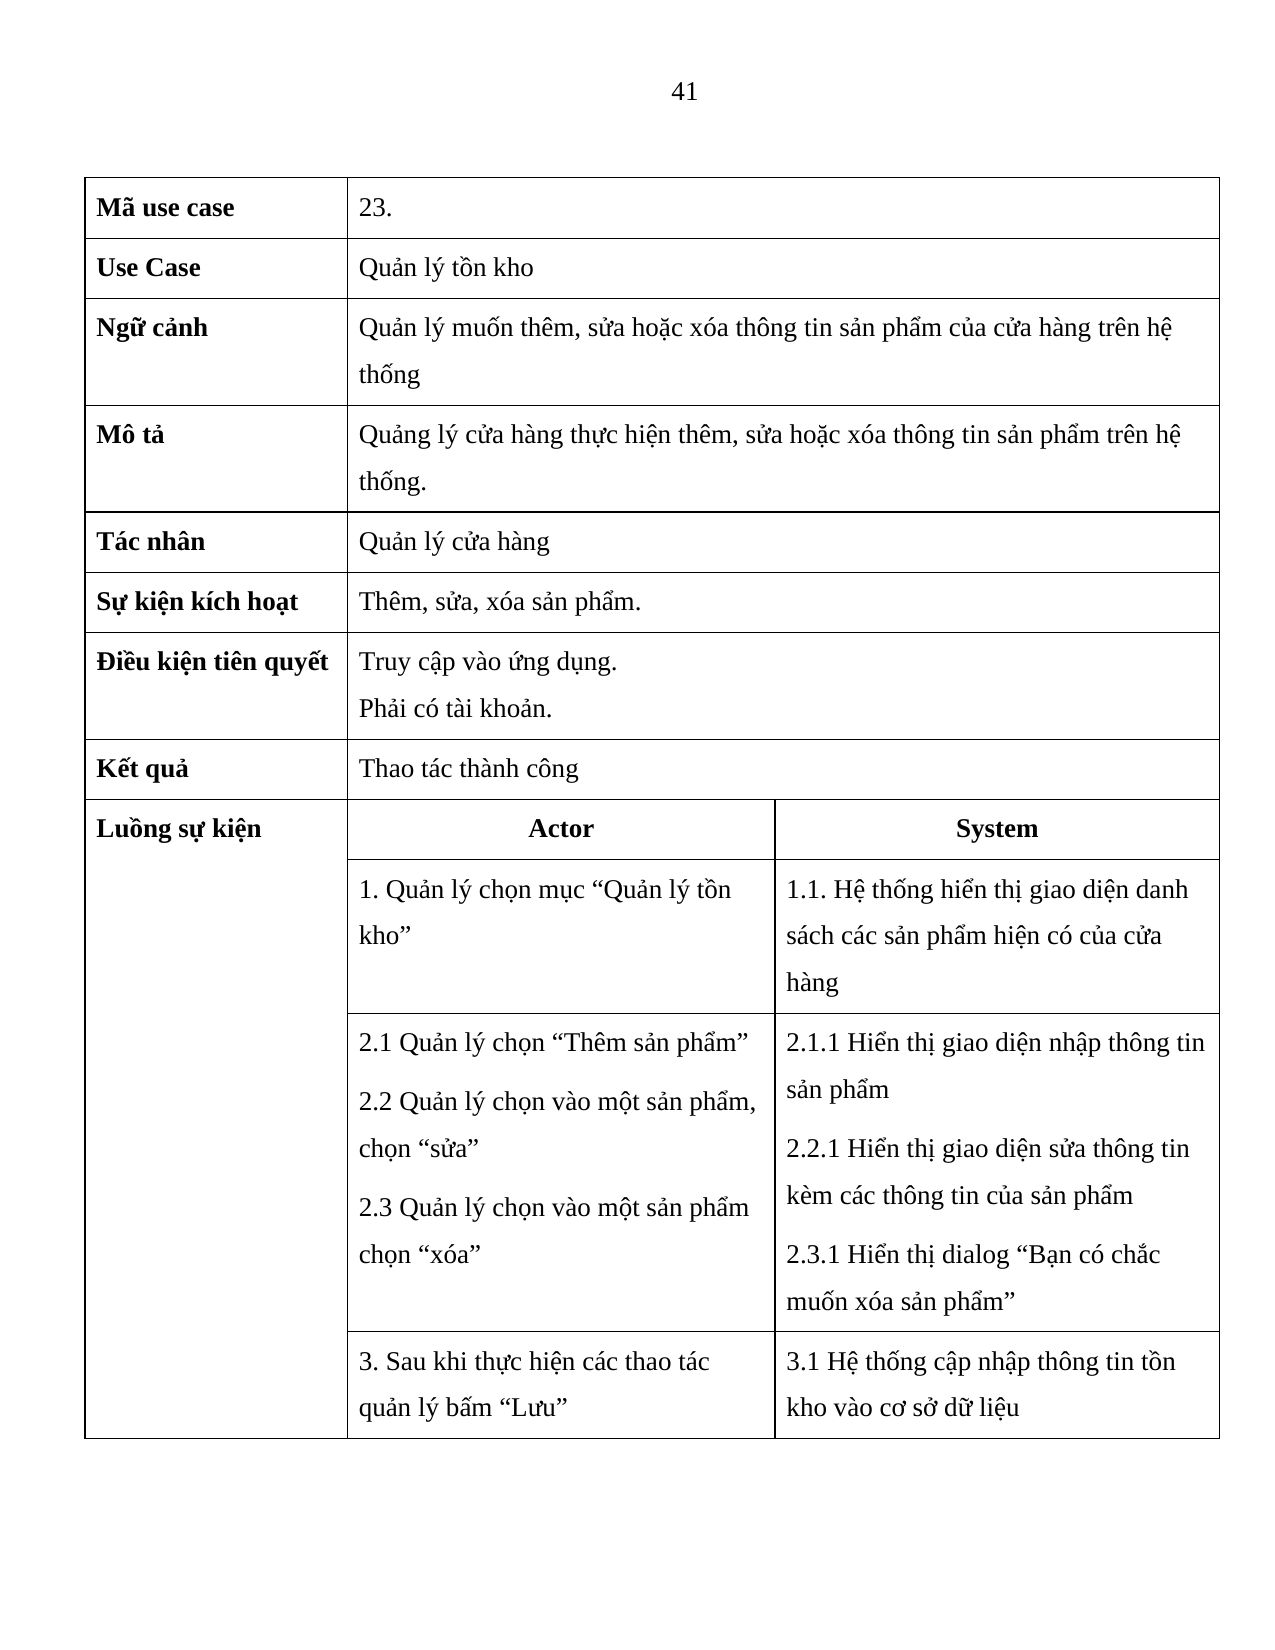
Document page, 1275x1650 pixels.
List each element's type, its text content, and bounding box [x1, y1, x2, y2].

table_cell System [776, 800, 1219, 859]
table_cell Thêm, sửa, xóa sản phẩm. [348, 573, 1219, 632]
table_cell Quảng lý cửa hàng thực hiện thêm, sửa hoặc xóa thông tin sản phẩm trên hệ thống. [348, 406, 1219, 511]
table_cell Luồng sự kiện [86, 800, 347, 1438]
table_cell Sự kiện kích hoạt [86, 573, 347, 632]
table_cell Tác nhân [86, 513, 347, 572]
table_cell 1. Quản lý chọn mục “Quản lý tồn kho” [348, 860, 774, 1013]
table_cell Truy cập vào ứng dụng. Phải có tài khoản. [348, 633, 1219, 739]
table_header 23. [348, 178, 1219, 237]
table_cell Quản lý cửa hàng [348, 513, 1219, 572]
table_cell Actor [348, 800, 774, 859]
table_cell Thao tác thành công [348, 740, 1219, 799]
table_cell Use Case [86, 239, 347, 298]
table_cell 2.1.1 Hiển thị giao diện nhập thông tin sản phẩm 2.2.1 Hiển thị giao diện sửa thông tin kèm các thông tin của sản phẩm 2.3.1 Hiển thị dialog “Bạn có chắc muốn xóa sản phẩm” [776, 1014, 1219, 1331]
table_header Mã use case [86, 178, 347, 237]
table_cell 2.1 Quản lý chọn “Thêm sản phẩm” 2.2 Quản lý chọn vào một sản phẩm, chọn “sửa” 2.3 Quản lý chọn vào một sản phẩm chọn “xóa” [348, 1014, 774, 1331]
table_cell Quản lý tồn kho [348, 239, 1219, 298]
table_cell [776, 1332, 1219, 1438]
table_cell Mô tả [86, 406, 347, 511]
table_cell Quản lý muốn thêm, sửa hoặc xóa thông tin sản phẩm của cửa hàng trên hệ thống [348, 299, 1219, 404]
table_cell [348, 1332, 774, 1438]
table_cell Ngữ cảnh [86, 299, 347, 404]
table_cell Điều kiện tiên quyết [86, 633, 347, 739]
table_cell 1.1. Hệ thống hiển thị giao diện danh sách các sản phẩm hiện có của cửa hàng [776, 860, 1219, 1013]
table_cell Kết quả [86, 740, 347, 799]
